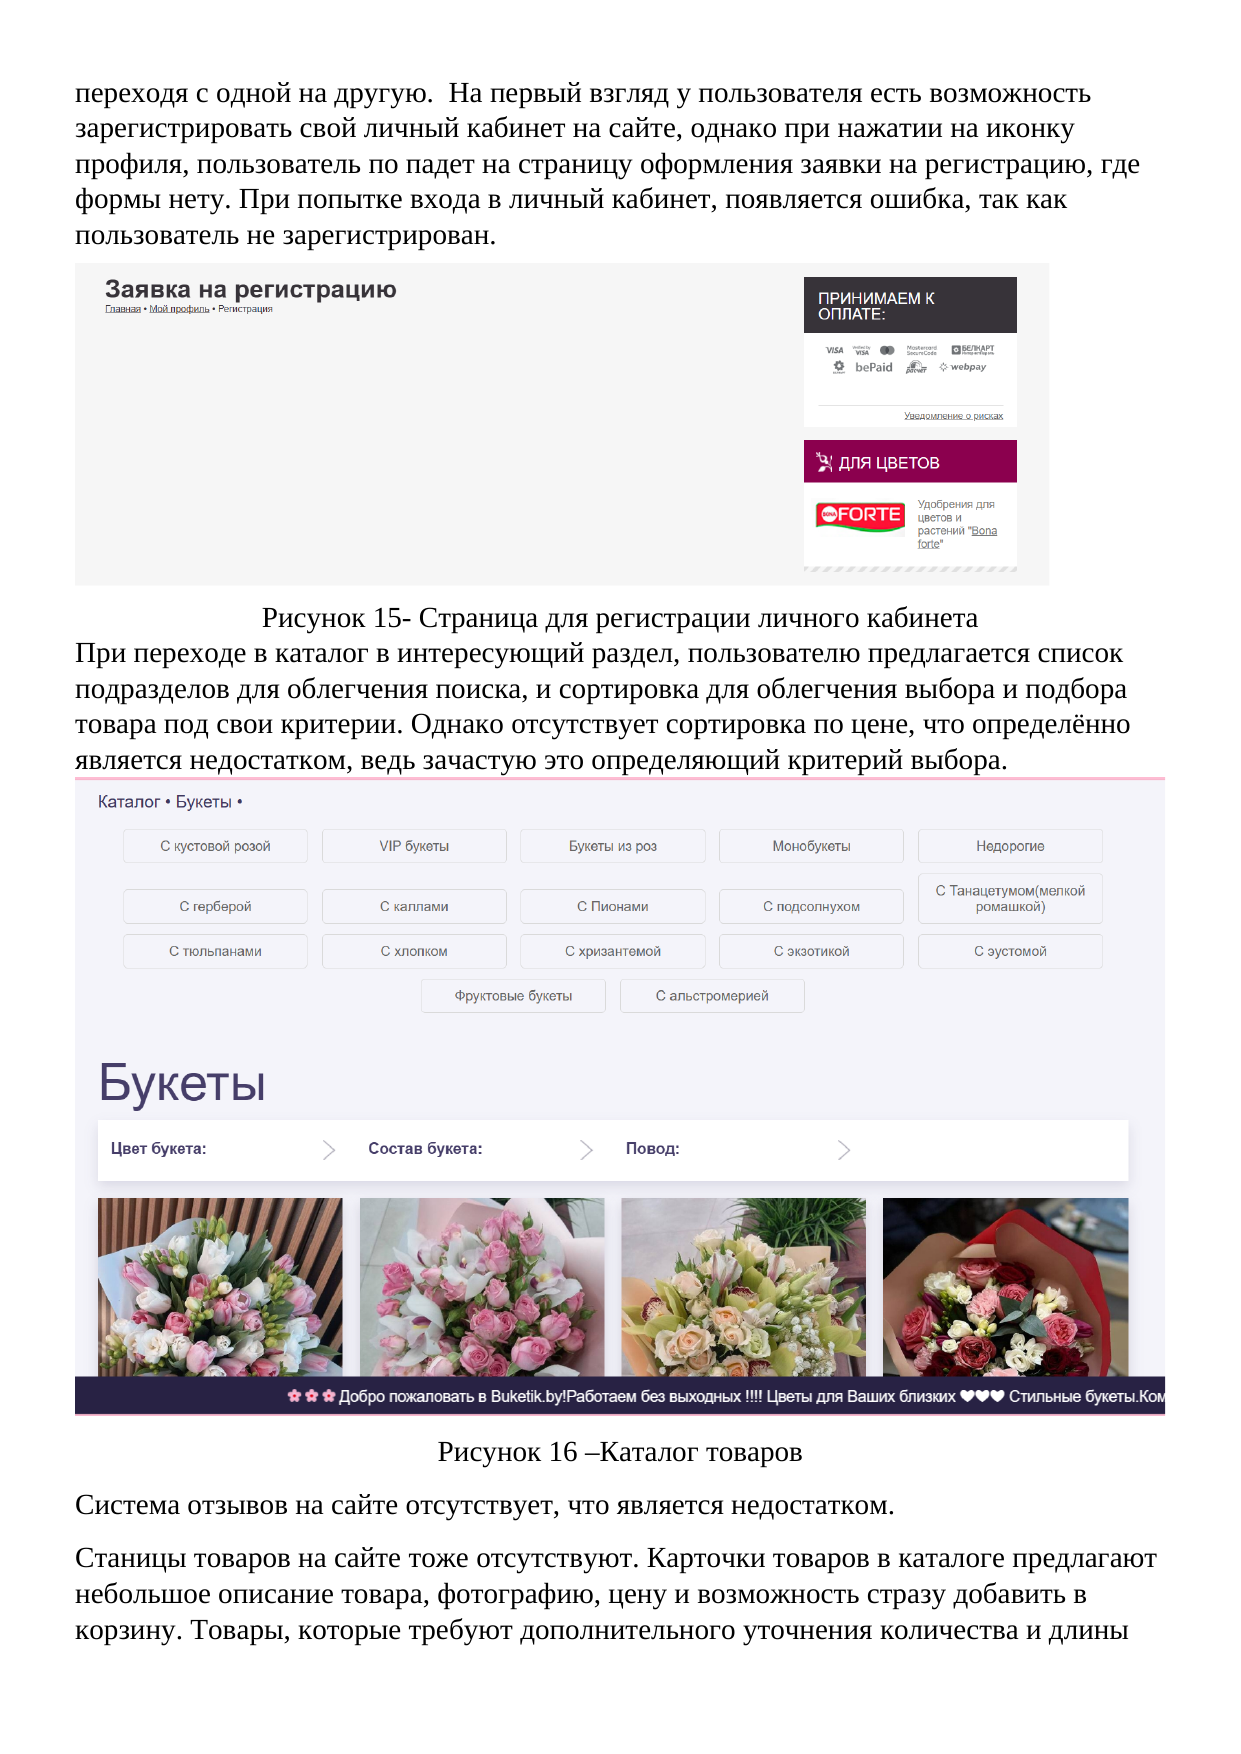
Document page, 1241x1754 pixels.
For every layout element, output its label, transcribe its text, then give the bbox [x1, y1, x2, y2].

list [75, 75, 1165, 251]
text Рисунок 16 –Каталог товаров [75, 1434, 1165, 1468]
list При переходе в каталог в интересующий раздел, пользователю предлагается список подразделов для облегчения поиска, и сортировка для облегчения выбора и подбора товара под свои критерии. Однако отсутствует сортировка по цене, что определённо является недостатком, ведь зачастую это определяющий критерий выбора. [75, 635, 1165, 775]
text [75, 1540, 1165, 1646]
list Рисунок 15- Страница для регистрации личного кабинета [75, 600, 1165, 633]
text Система отзывов на сайте отсутствует, что является недостатком. [75, 1487, 1165, 1521]
picture [75, 252, 1050, 599]
picture [75, 777, 1166, 1416]
